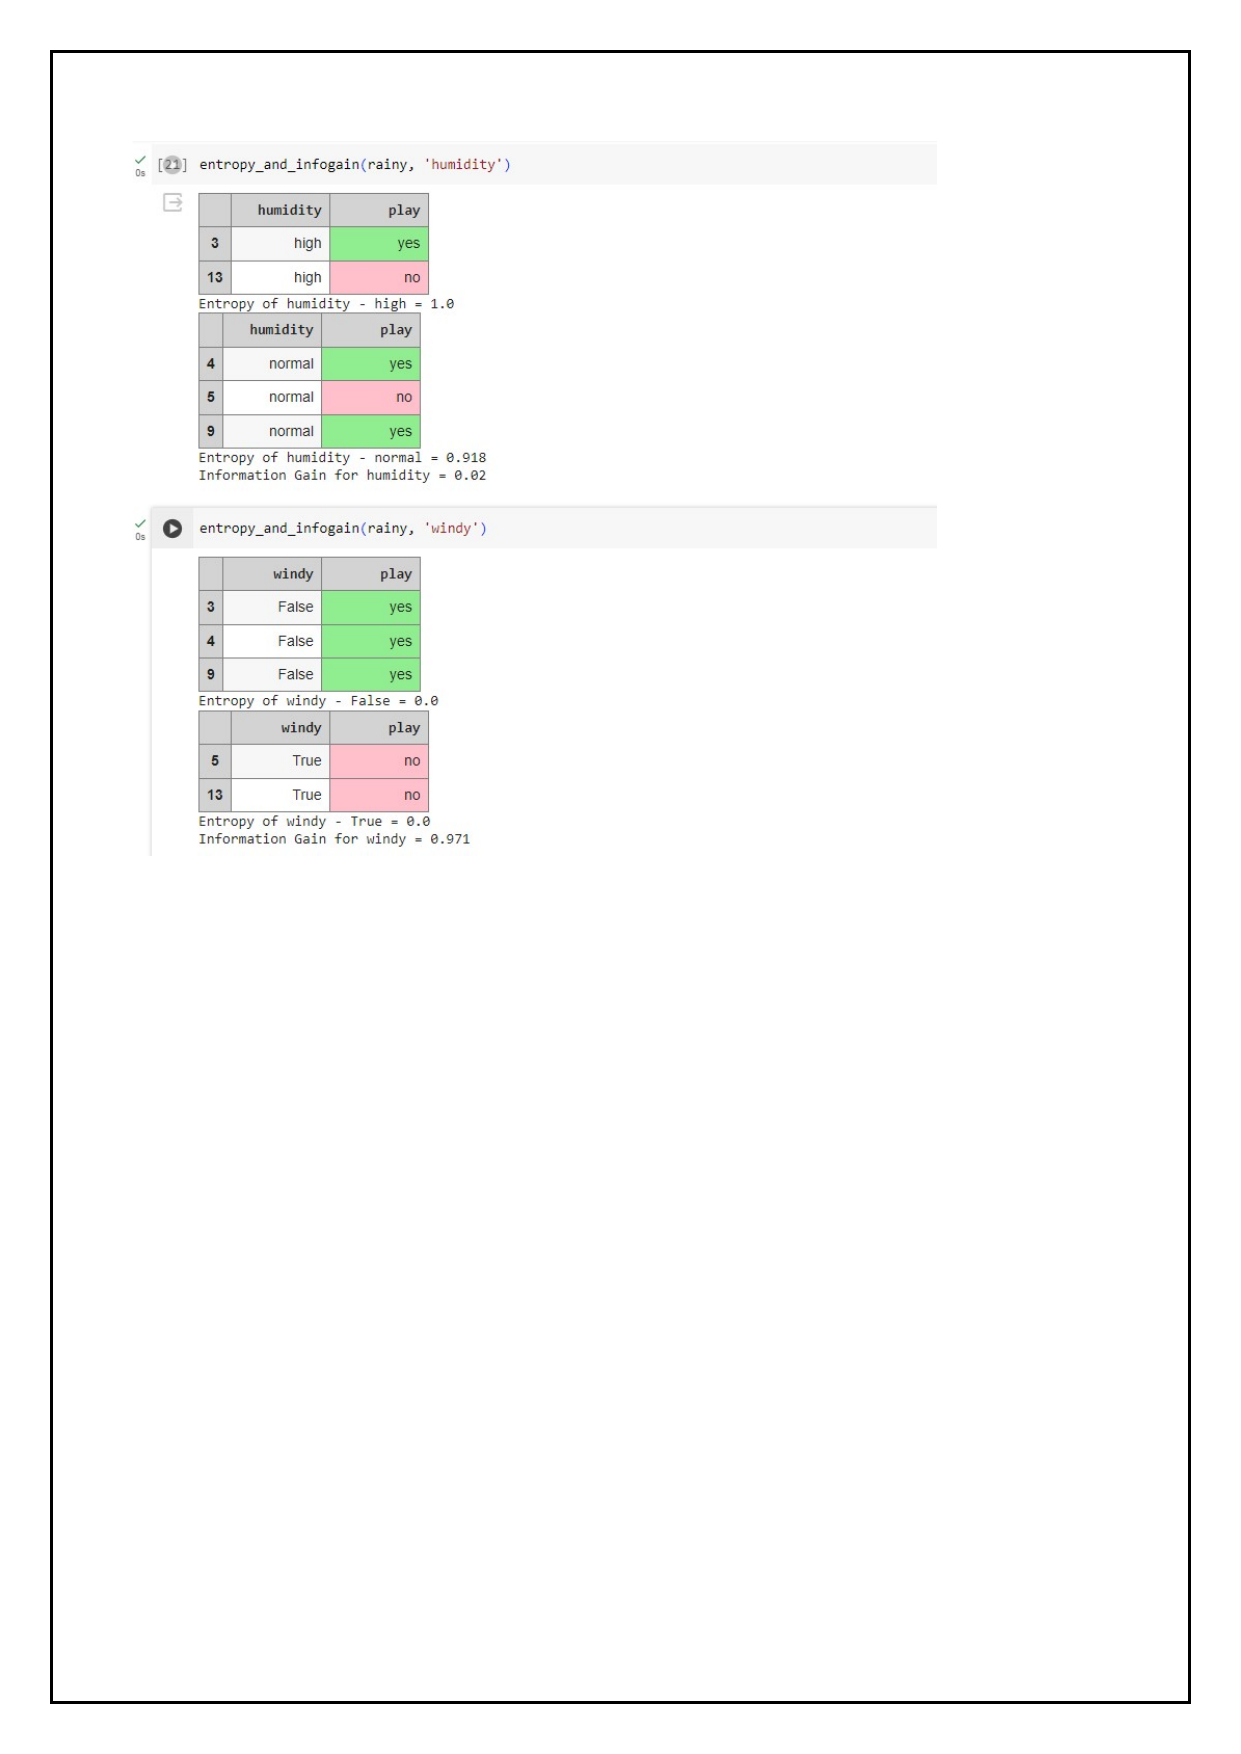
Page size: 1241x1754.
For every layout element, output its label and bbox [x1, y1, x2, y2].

picture [132, 141, 937, 856]
